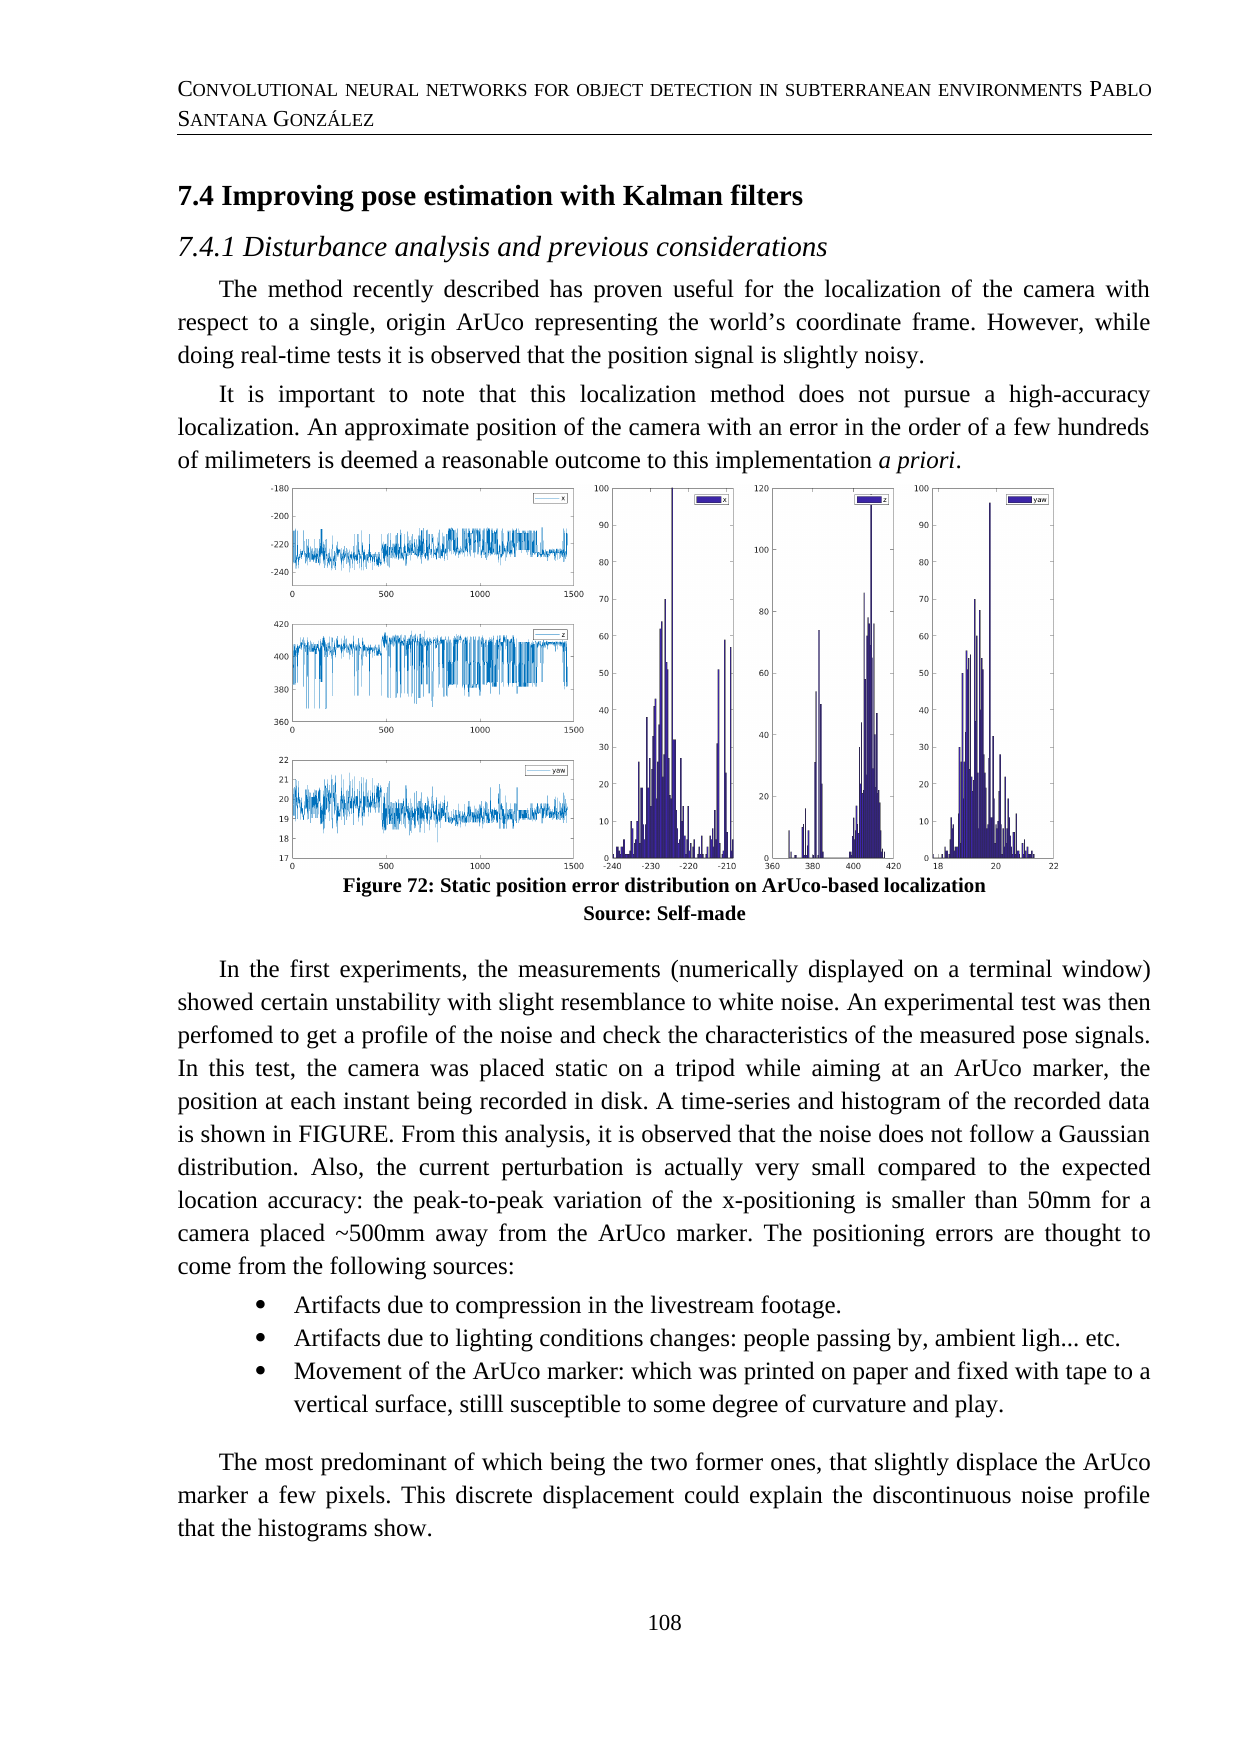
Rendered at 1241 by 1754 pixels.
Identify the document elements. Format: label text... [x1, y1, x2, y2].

subtitle Disturbance analysis and previous considerations [177, 229, 1152, 262]
text It is important to note that this localization method does not pursue a high-accuracy localization. An approximate position of the camera with an error in the order of a few hundreds of milimeters is deemed a reasonable outcome to this implementation a priori. [177, 379, 1152, 474]
subtitle Improving pose estimation with Kalman filters [177, 178, 1152, 211]
list Artifacts due to compression in the livestream footage. [256, 1290, 1152, 1319]
text The method recently described has proven useful for the localization of the camera with respect to a single, origin ArUco representing the world’s coordinate frame. However, while doing real-time tests it is observed that the position signal is slightly noisy. [177, 274, 1152, 368]
picture [270, 484, 1059, 870]
text The most predominant of which being the two former ones, that slightly displace the ArUco marker a few pixels. This discrete displacement could explain the discontinuous noise profile that the histograms show. [177, 1447, 1152, 1542]
list Movement of the ArUco marker: which was printed on paper and fixed with tape to a vertical surface, stilll susceptible to some degree of curvature and play. [256, 1356, 1152, 1418]
list Artifacts due to lighting conditions changes: people passing by, ambient ligh... etc. [256, 1323, 1152, 1352]
text In the first experiments, the measurements (numerically displayed on a terminal window) showed certain unstability with slight resemblance to white noise. An experimental test was then perfomed to get a profile of the noise and check the characteristics of the measured pose signals. In this test, the camera was placed static on a tripod while aiming at an ArUco marker, the position at each instant being recorded in disk. A time-series and histogram of the recorded data is shown in FIGURE. From this analysis, it is observed that the noise does not follow a Gaussian distribution. Also, the current perturbation is actually very small compared to the expected location accuracy: the peak-to-peak variation of the x-positioning is smaller than 50mm for a camera placed ~500mm away from the ArUco marker. The positioning errors are thought to come from the following sources: [177, 954, 1152, 1279]
text Source: Self-made [177, 901, 1152, 925]
